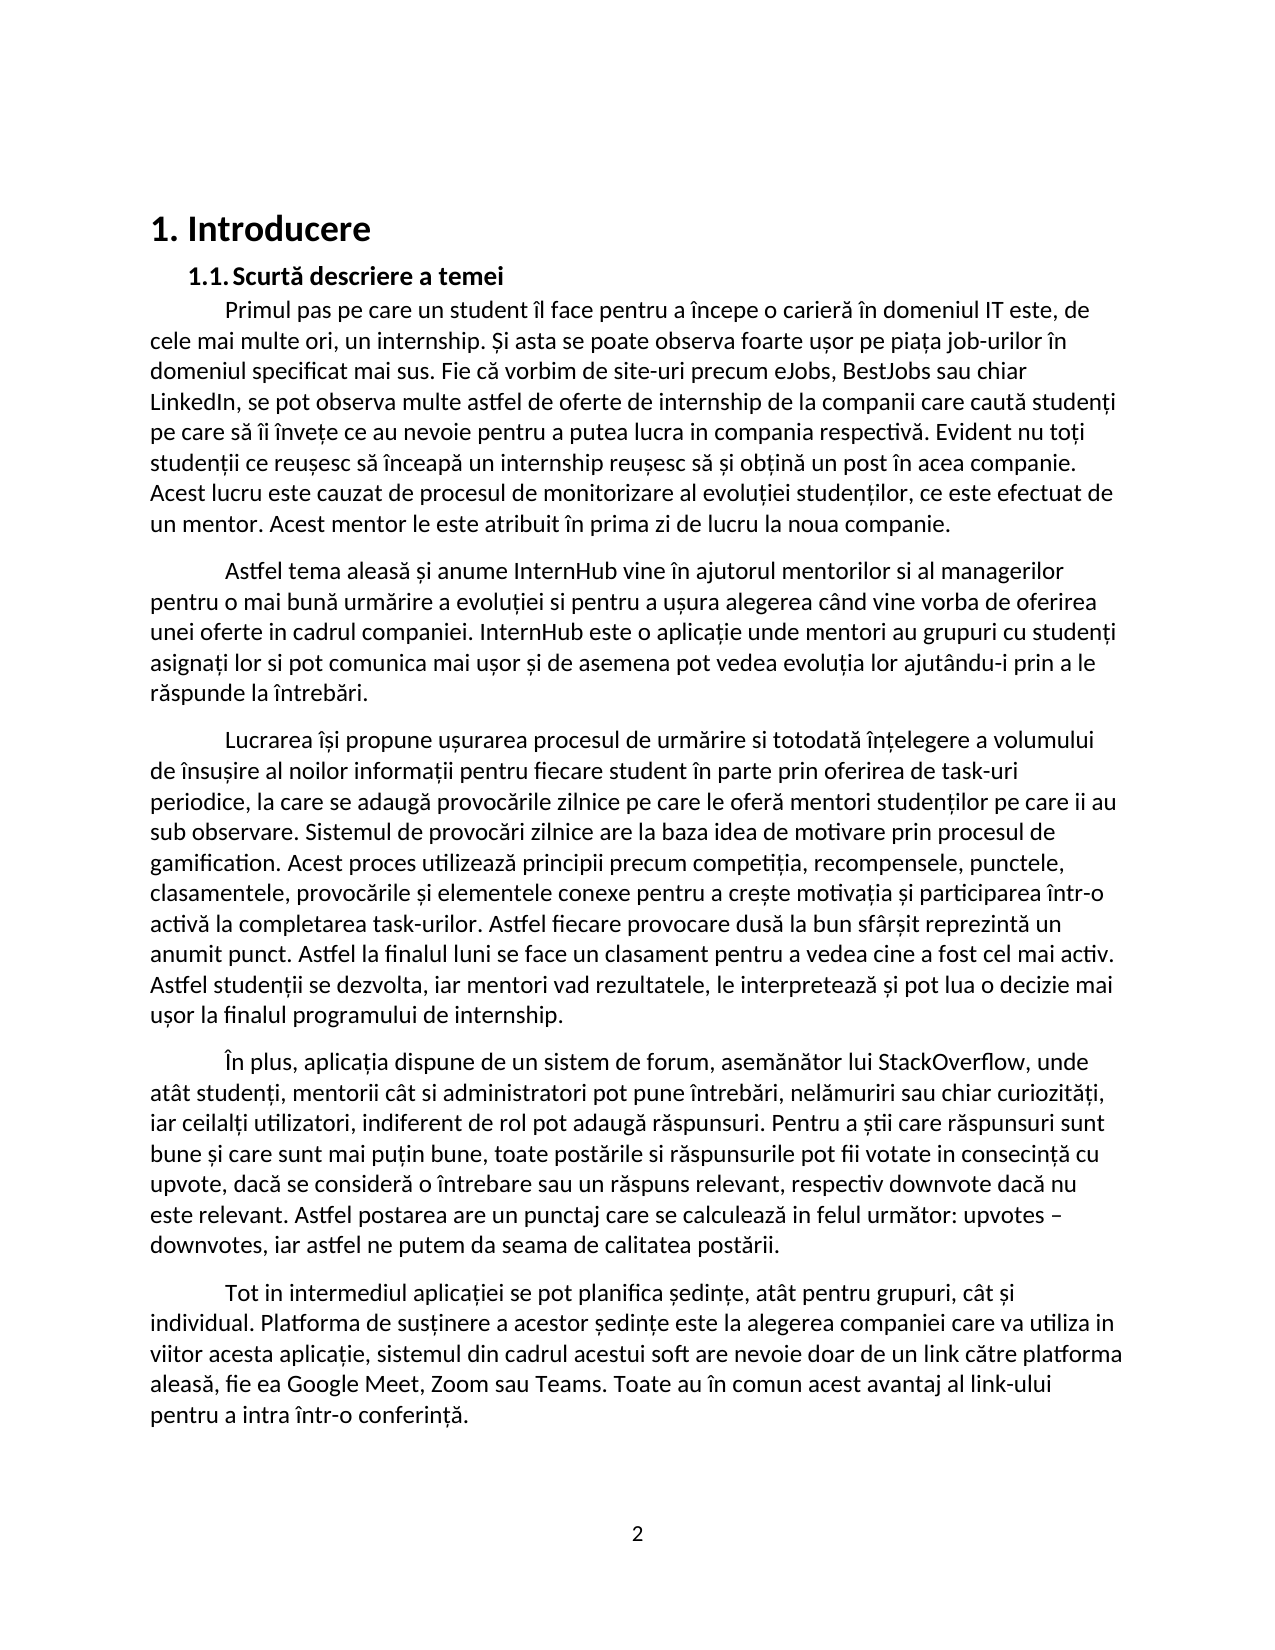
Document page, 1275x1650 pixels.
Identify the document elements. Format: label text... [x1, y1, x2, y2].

text Tot in intermediul aplicației se pot planifica ședințe, atât pentru grupuri, cât și individual. Platforma de susținere a acestor ședințe este la alegerea companiei care va utiliza in viitor acesta aplicație, sistemul din cadrul acestui soft are nevoie doar de un link către platforma aleasă, fie ea Google Meet, Zoom sau Teams. Toate au în comun acest avantaj al link-ului pentru a intra într-o conferință. [150, 1277, 1125, 1429]
subtitle Introducere [150, 205, 1125, 251]
text Lucrarea își propune ușurarea procesul de urmărire si totodată înțelegere a volumului de însușire al noilor informații pentru fiecare student în parte prin oferirea de task-uri periodice, la care se adaugă provocările zilnice pe care le oferă mentori studenților pe care ii au sub observare. Sistemul de provocări zilnice are la baza idea de motivare prin procesul de gamification. Acest proces utilizează principii precum competiția, recompensele, punctele, clasamentele, provocările și elementele conexe pentru a crește motivația și participarea într-o activă la completarea task-urilor. Astfel fiecare provocare dusă la bun sfârșit reprezintă un anumit punct. Astfel la finalul luni se face un clasament pentru a vedea cine a fost cel mai activ. Astfel studenții se dezvolta, iar mentori vad rezultatele, le interpretează și pot lua o decizie mai ușor la finalul programului de internship. [150, 724, 1125, 1030]
text În plus, aplicația dispune de un sistem de forum, asemănător lui StackOverflow, unde atât studenți, mentorii cât si administratori pot pune întrebări, nelămuriri sau chiar curiozități, iar ceilalți utilizatori, indiferent de rol pot adaugă răspunsuri. Pentru a știi care răspunsuri sunt bune și care sunt mai puțin bune, toate postările si răspunsurile pot fii votate in consecință cu upvote, dacă se consideră o întrebare sau un răspuns relevant, respectiv downvote dacă nu este relevant. Astfel postarea are un punctaj care se calculează in felul următor: upvotes – downvotes, iar astfel ne putem da seama de calitatea postării. [150, 1046, 1125, 1260]
subtitle Scurtă descriere a temei [187, 259, 1125, 292]
text Primul pas pe care un student îl face pentru a începe o carieră în domeniul IT este, de cele mai multe ori, un internship. Și asta se poate observa foarte ușor pe piața job-urilor în domeniul specificat mai sus. Fie că vorbim de site-uri precum eJobs, BestJobs sau chiar LinkedIn, se pot observa multe astfel de oferte de internship de la companii care caută studenți pe care să îi învețe ce au nevoie pentru a putea lucra in compania respectivă. Evident nu toți studenții ce reușesc să înceapă un internship reușesc să și obțină un post în acea companie. Acest lucru este cauzat de procesul de monitorizare al evoluției studenților, ce este efectuat de un mentor. Acest mentor le este atribuit în prima zi de lucru la noua companie. [150, 294, 1125, 539]
text Astfel tema aleasă și anume InternHub vine în ajutorul mentorilor si al managerilor pentru o mai bună urmărire a evoluției si pentru a ușura alegerea când vine vorba de oferirea unei oferte in cadrul companiei. InternHub este o aplicație unde mentori au grupuri cu studenți asignați lor si pot comunica mai ușor și de asemena pot vedea evoluția lor ajutându-i prin a le răspunde la întrebări. [150, 555, 1125, 708]
